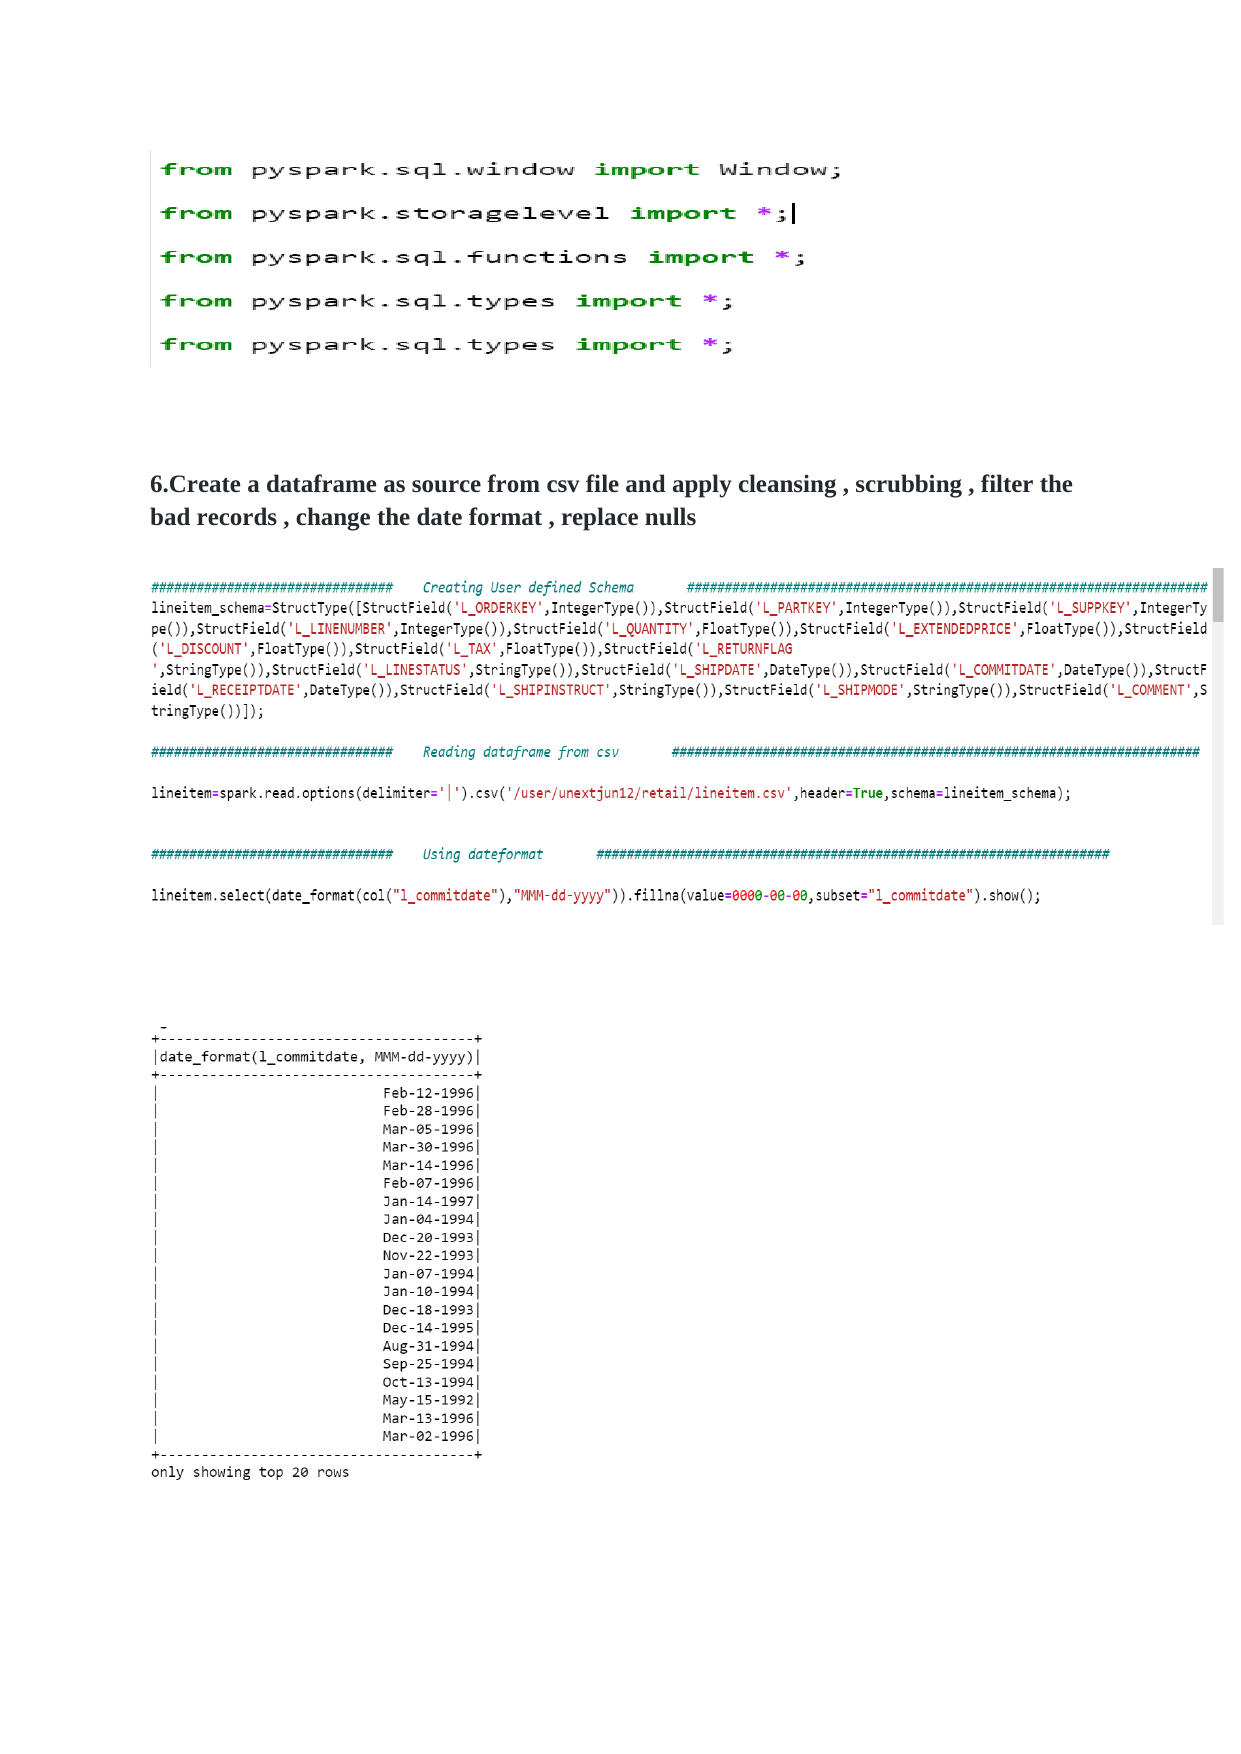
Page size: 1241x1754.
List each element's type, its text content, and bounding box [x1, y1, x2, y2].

picture [150, 150, 905, 367]
picture [150, 568, 1224, 925]
text 6.Create a dataframe as source from csv file and apply cleansing , scrubbing , filter the bad records , change the date format , replace nulls [150, 469, 1090, 531]
picture [150, 1027, 525, 1488]
